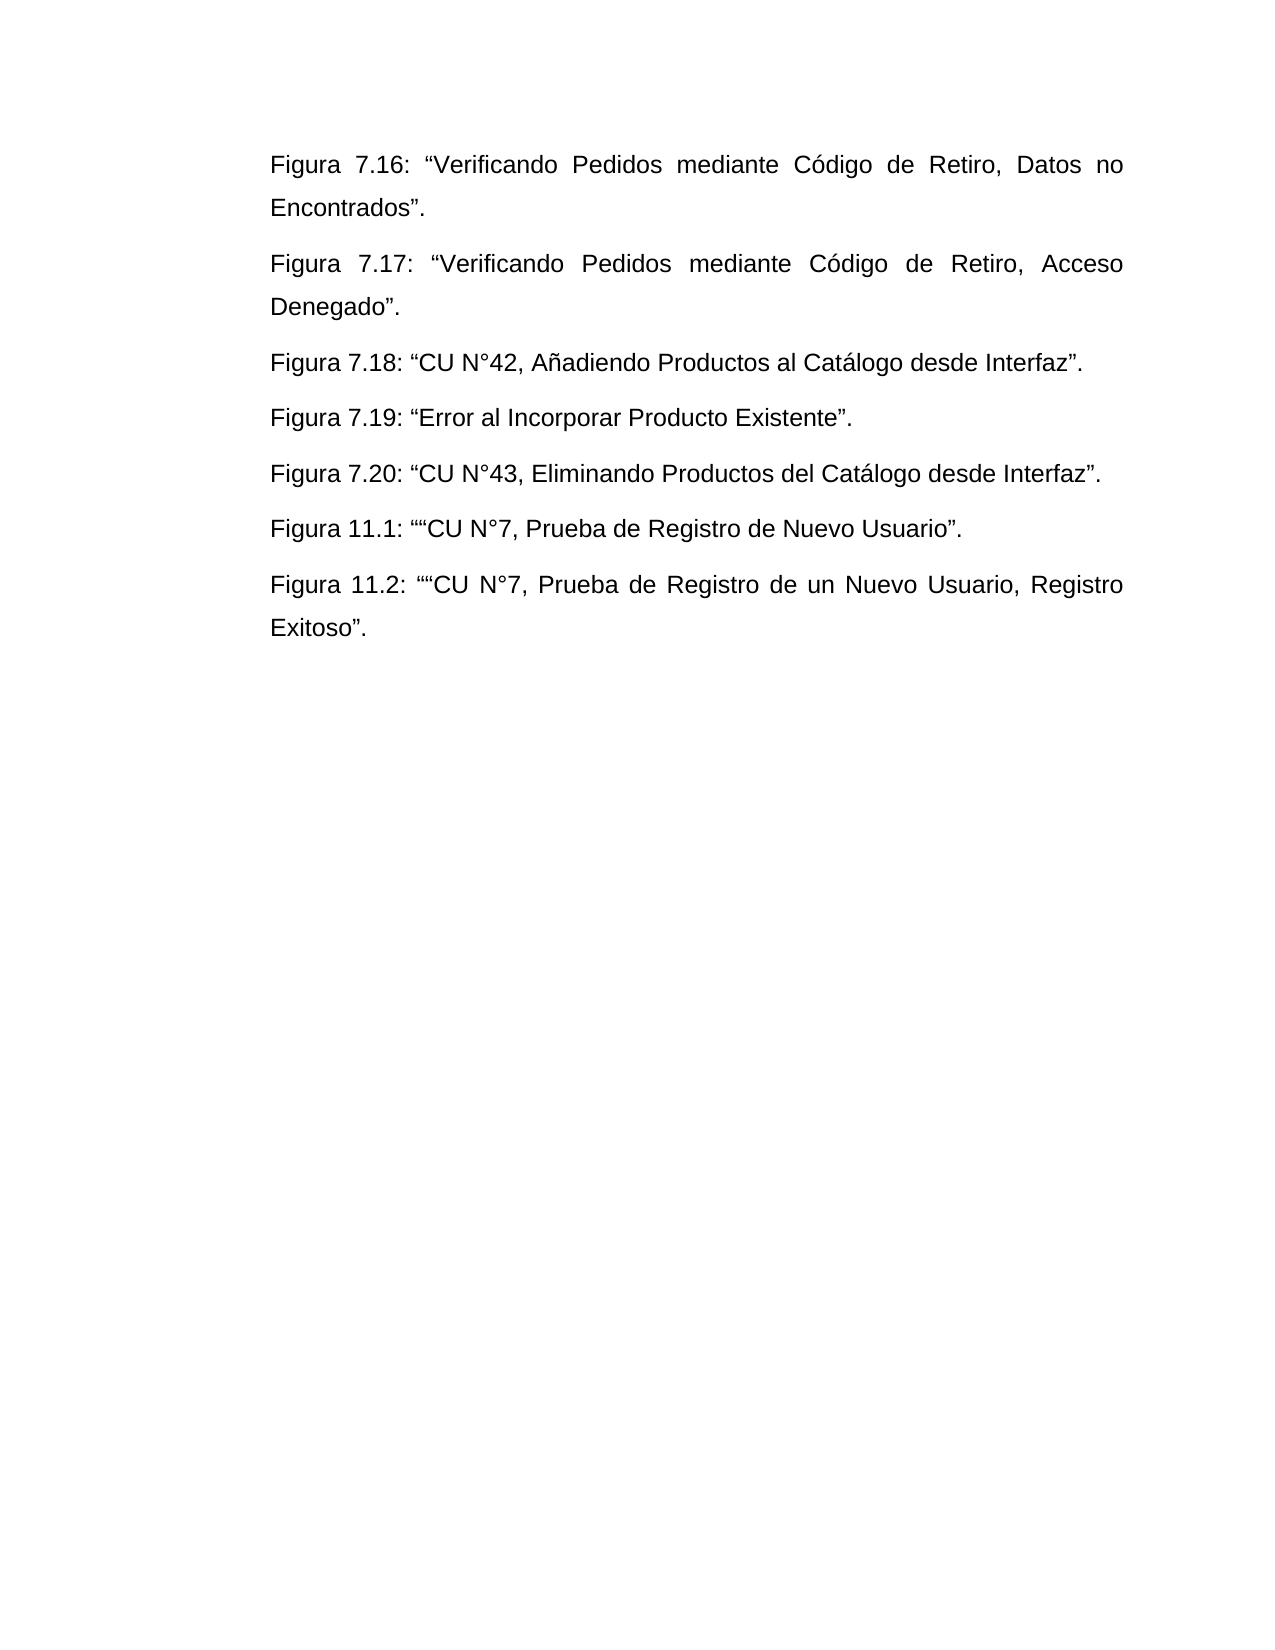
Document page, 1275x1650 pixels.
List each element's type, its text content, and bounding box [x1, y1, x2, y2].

text Figura 11.2: ““CU N°7, Prueba de Registro de un Nuevo Usuario, Registro Exitoso”. PAGEREF _Toc206972090 \h Error: no se encontró el origen de la referencia [270, 570, 1125, 642]
text Figura 7.20: “CU N°43, Eliminando Productos del Catálogo desde Interfaz”. PAGEREF _Toc206972088 \h Error: no se encontró el origen de la referencia [270, 459, 1125, 487]
text Figura 7.19: “Error al Incorporar Producto Existente”. PAGEREF _Toc206972087 \h Error: no se encontró el origen de la referencia [270, 403, 1125, 432]
text Figura 11.1: ““CU N°7, Prueba de Registro de Nuevo Usuario”. PAGEREF _Toc206972089 \h Error: no se encontró el origen de la referencia [270, 514, 1125, 543]
text Figura 7.16: “Verificando Pedidos mediante Código de Retiro, Datos no Encontrados”. PAGEREF _Toc206972084 \h Error: no se encontró el origen de la referencia [270, 150, 1125, 222]
text Figura 7.17: “Verificando Pedidos mediante Código de Retiro, Acceso Denegado”. PAGEREF _Toc206972085 \h Error: no se encontró el origen de la referencia [270, 249, 1125, 321]
text Figura 7.18: “CU N°42, Añadiendo Productos al Catálogo desde Interfaz”. PAGEREF _Toc206972086 \h Error: no se encontró el origen de la referencia [270, 347, 1125, 376]
